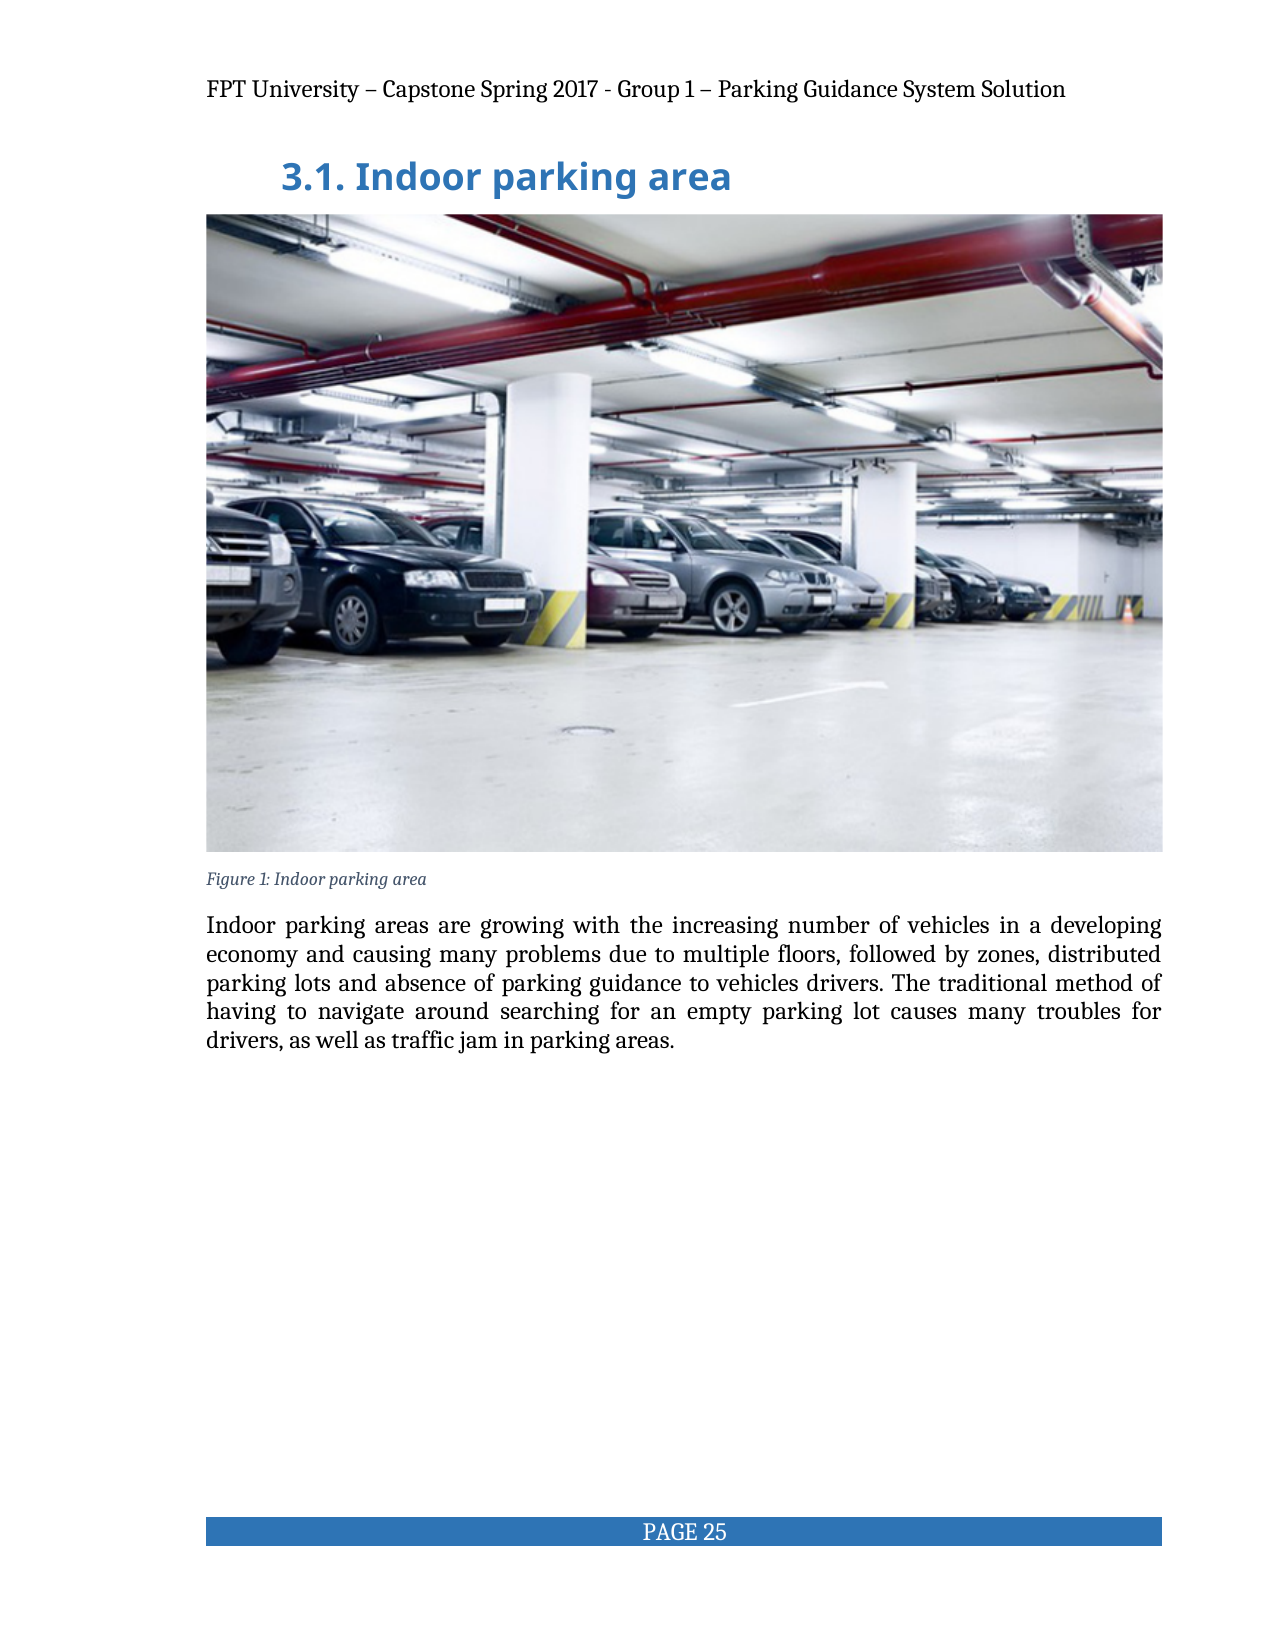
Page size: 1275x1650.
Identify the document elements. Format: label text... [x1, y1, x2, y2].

picture [206, 213, 1163, 852]
text Indoor parking areas are growing with the increasing number of vehicles in a developing economy and causing many problems due to multiple floors, followed by zones, distributed parking lots and absence of parking guidance to vehicles drivers. The traditional method of having to navigate around searching for an empty parking lot causes many troubles for drivers, as well as traffic jam in parking areas. [206, 911, 1162, 1055]
text Figure 1: Indoor parking area [206, 869, 1162, 890]
subtitle Indoor parking area [206, 150, 1162, 201]
